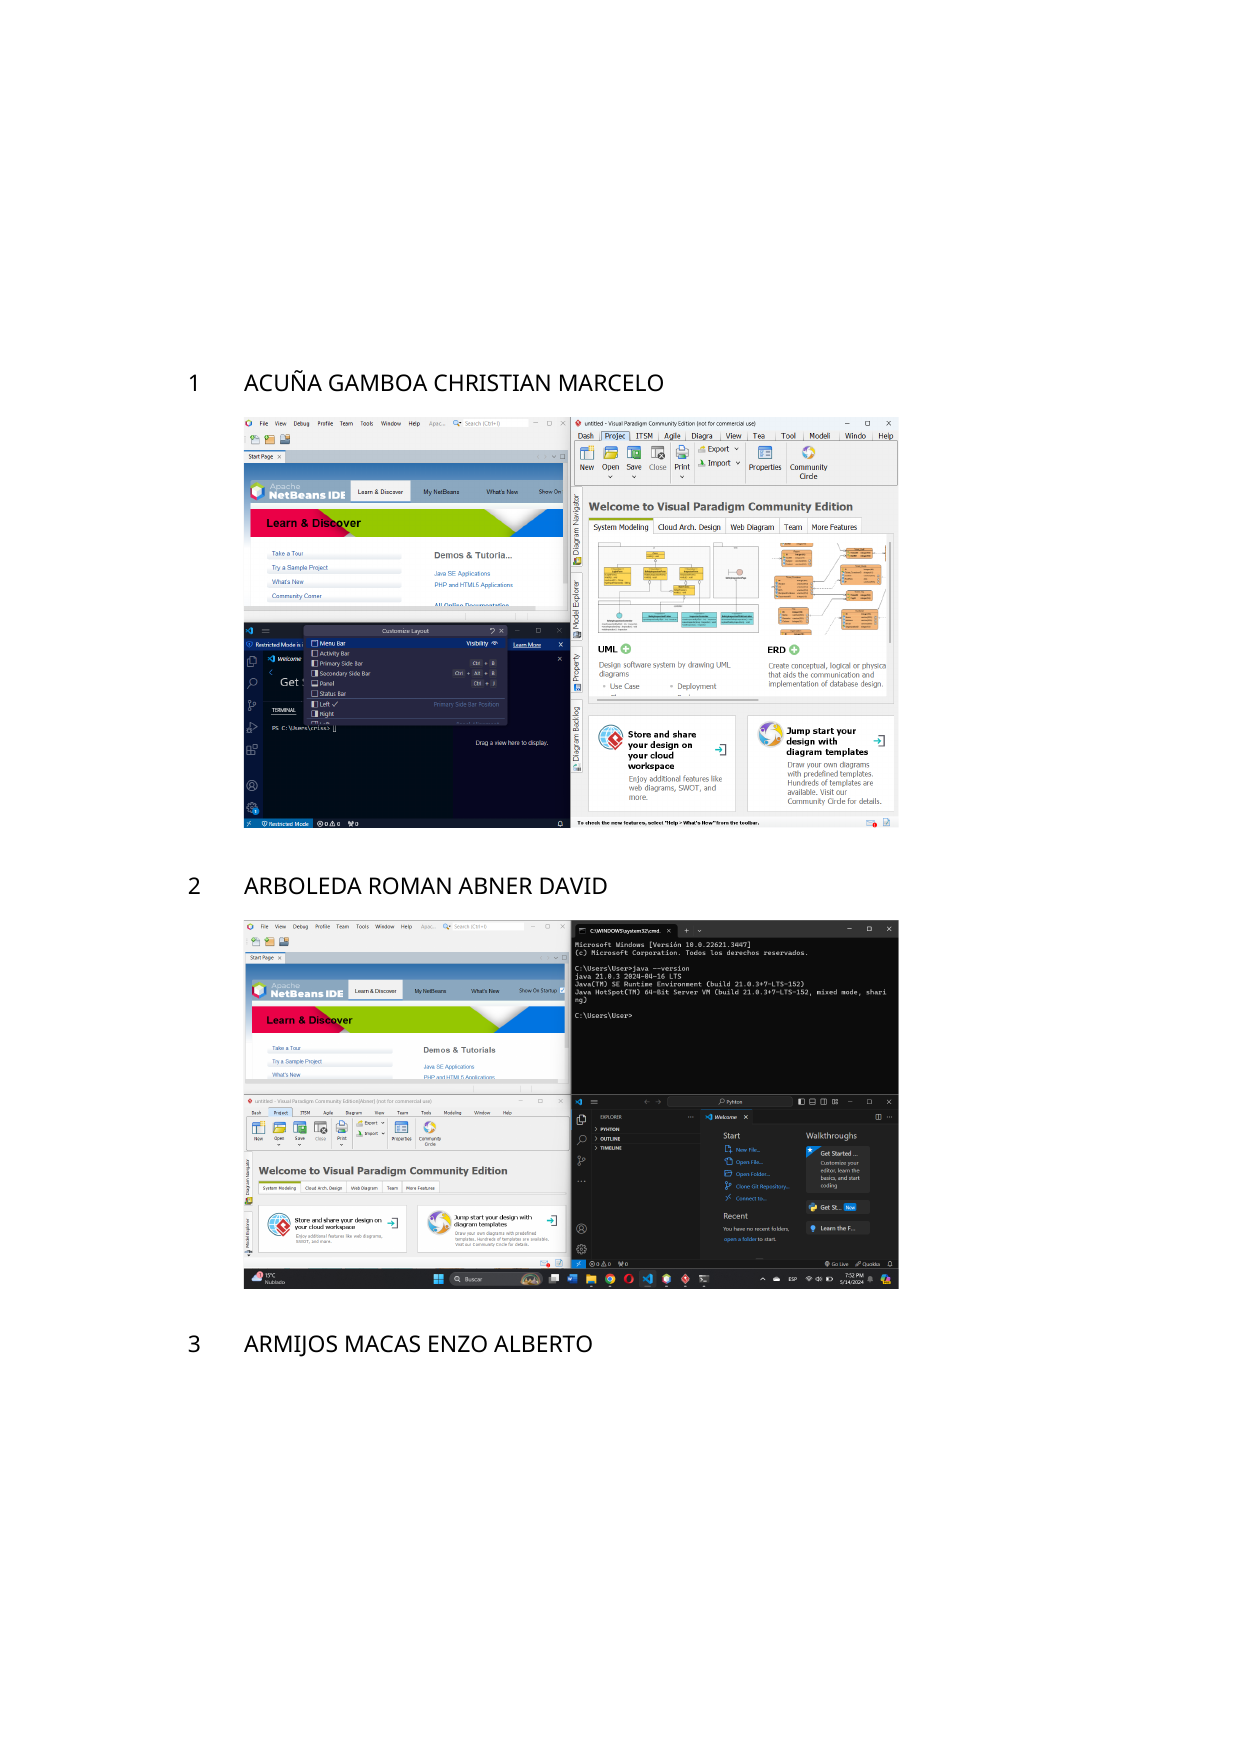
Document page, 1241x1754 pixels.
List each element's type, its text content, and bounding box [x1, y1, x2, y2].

table_header 1 [177, 356, 233, 859]
picture [243, 417, 899, 828]
table_cell 3 [177, 1318, 233, 1389]
table_header ACUÑA GAMBOA CHRISTIAN MARCELO [234, 356, 910, 859]
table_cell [234, 1318, 910, 1389]
table_cell 2 [177, 859, 233, 1318]
table_cell ARBOLEDA ROMAN ABNER DAVID [234, 859, 910, 1318]
picture [243, 920, 899, 1289]
